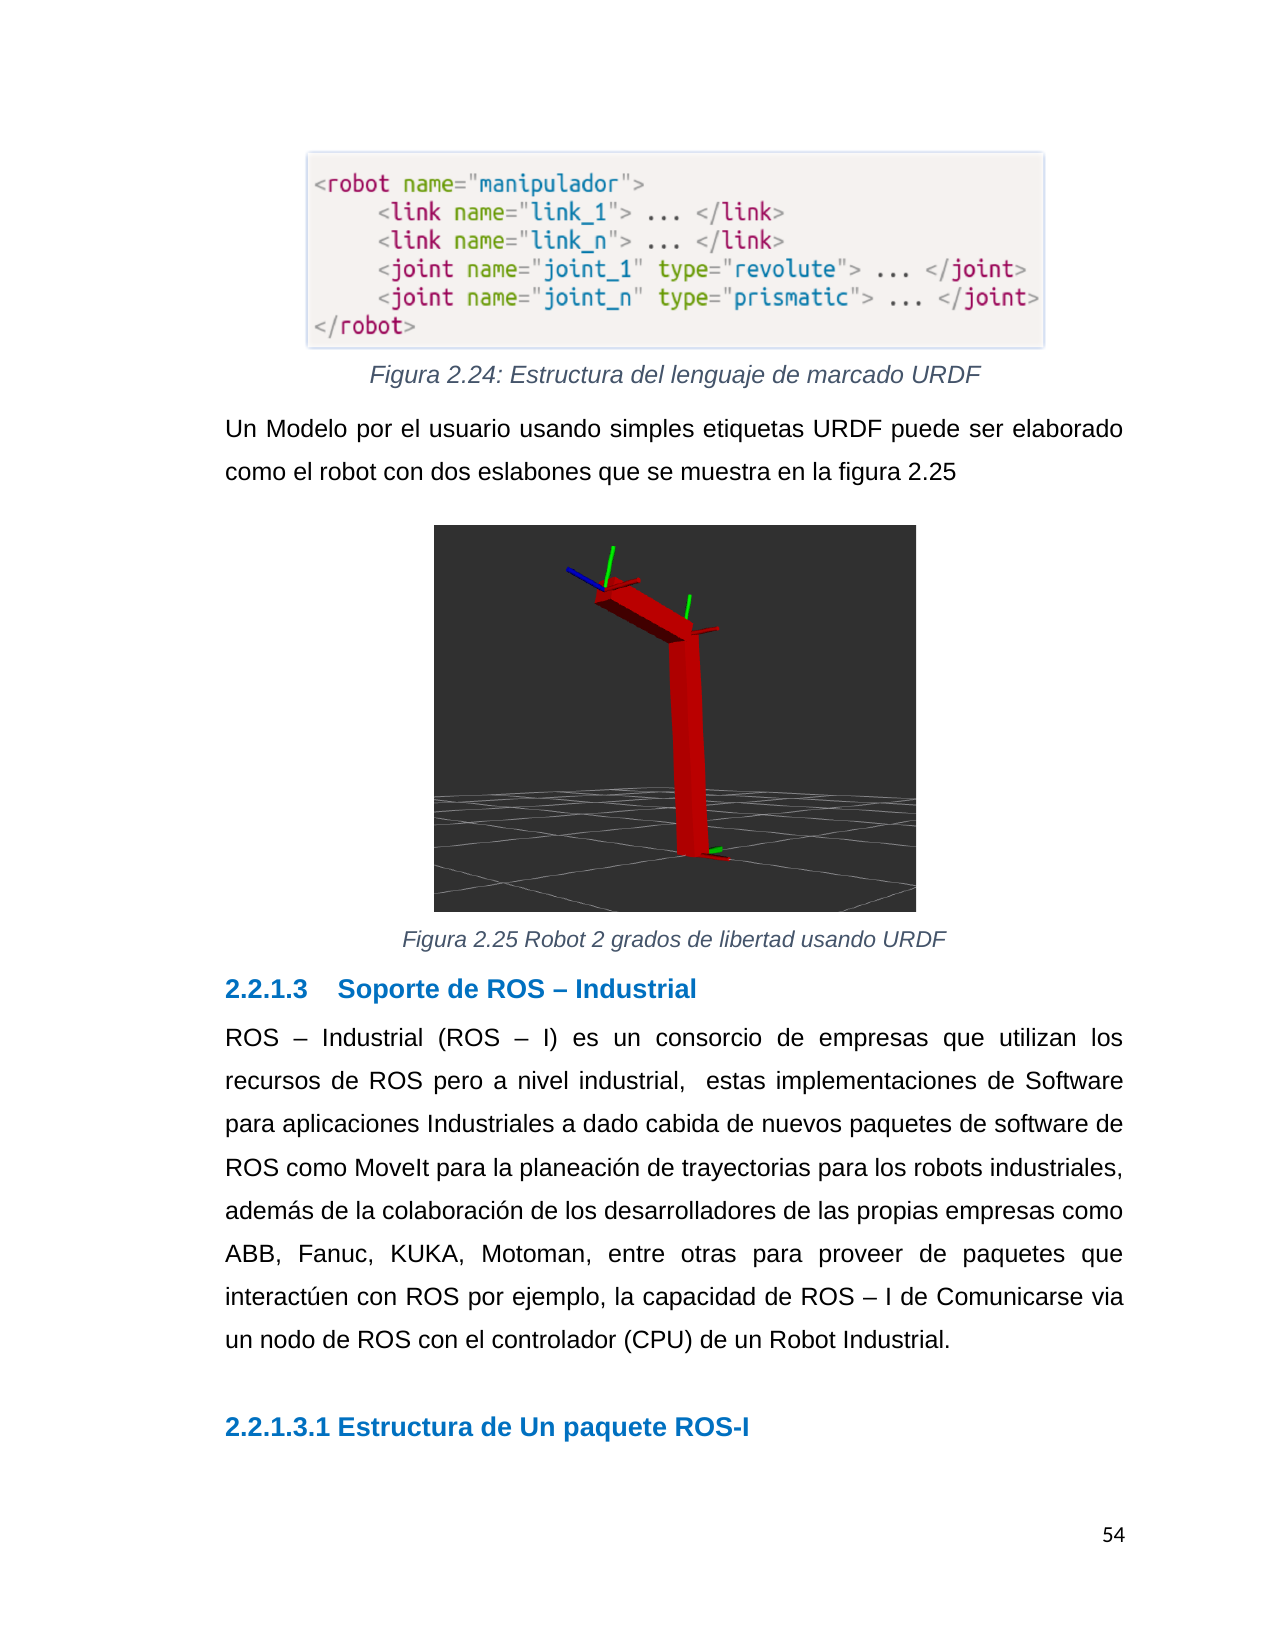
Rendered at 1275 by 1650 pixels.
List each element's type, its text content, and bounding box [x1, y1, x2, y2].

picture [312, 157, 1040, 343]
list Soporte de ROS – Industrial [225, 973, 1125, 1004]
text Figura 2.25 Robot 2 grados de libertad usando URDF [225, 926, 1125, 952]
list Estructura de Un paquete ROS-I [225, 1411, 1125, 1442]
text Figura 2.24: Estructura del lenguaje de marcado URDF [225, 360, 1125, 389]
picture [434, 525, 917, 912]
text Un Modelo por el usuario usando simples etiquetas URDF puede ser elaborado como el robot con dos eslabones que se muestra en la figura 2.25 [225, 414, 1125, 486]
text ROS – Industrial (ROS – I) es un consorcio de empresas que utilizan los recursos de ROS pero a nivel industrial, estas implementaciones de Software para aplicaciones Industriales a dado cabida de nuevos paquetes de software de ROS como MoveIt para la planeación de trayectorias para los robots industriales, además de la colaboración de los desarrolladores de las propias empresas como ABB, Fanuc, KUKA, Motoman, entre otras para proveer de paquetes que interactúen con ROS por ejemplo, la capacidad de ROS – I de Comunicarse via un nodo de ROS con el controlador (CPU) de un Robot Industrial. [225, 1023, 1125, 1354]
